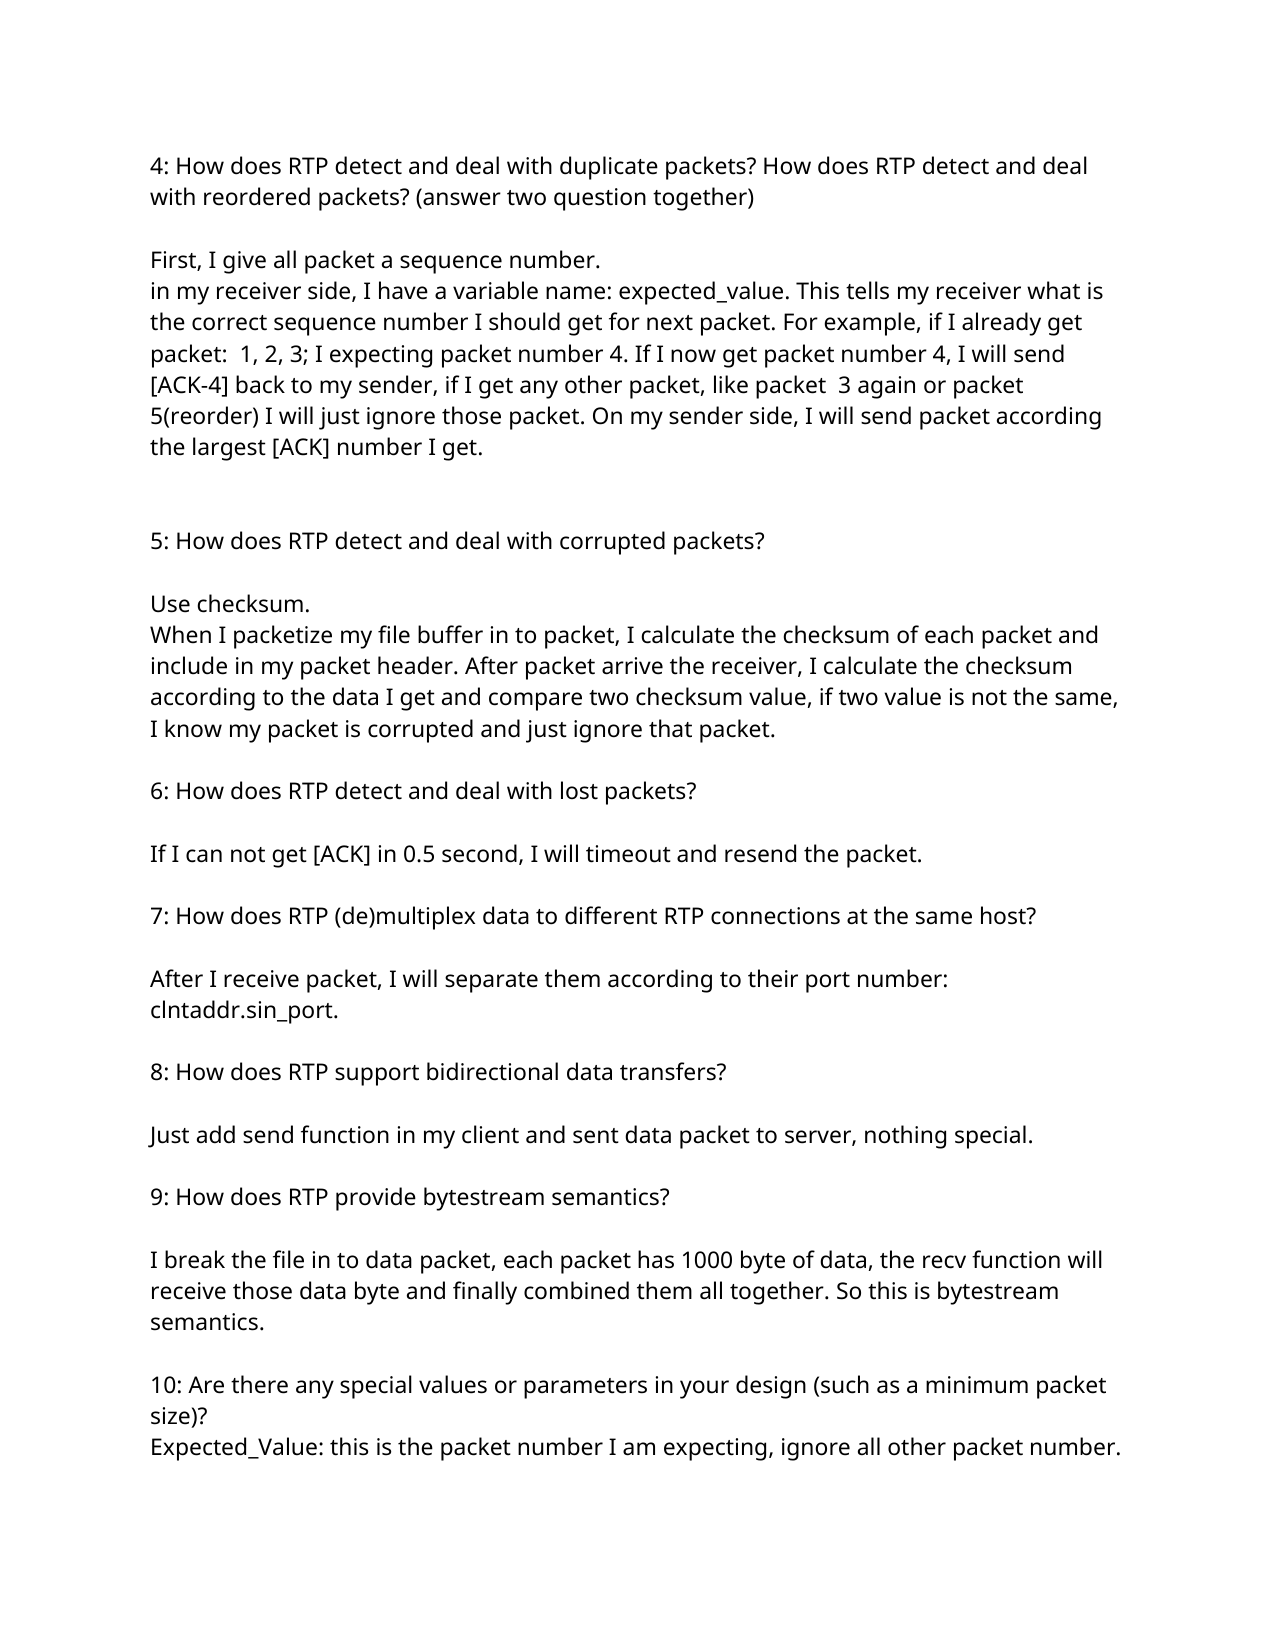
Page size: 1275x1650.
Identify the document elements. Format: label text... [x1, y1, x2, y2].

text 5: How does RTP detect and deal with corrupted packets? [150, 525, 1125, 556]
text 10: Are there any special values or parameters in your design (such as a minimum packet [150, 1369, 1125, 1400]
text Just add send function in my client and sent data packet to server, nothing special. [150, 1119, 1125, 1150]
text 6: How does RTP detect and deal with lost packets? [150, 775, 1125, 806]
text 8: How does RTP support bidirectional data transfers? [150, 1056, 1125, 1087]
text 7: How does RTP (de)multiplex data to different RTP connections at the same host? [150, 900, 1125, 931]
text 9: How does RTP provide bytestream semantics? [150, 1181, 1125, 1212]
text If I can not get [ACK] in 0.5 second, I will timeout and resend the packet. [150, 837, 1125, 869]
text I break the file in to data packet, each packet has 1000 byte of data, the recv function will receive those data byte and finally combined them all together. So this is bytestream semantics. [150, 1244, 1125, 1337]
text Use checksum. [150, 587, 1125, 619]
text size)? [150, 1400, 1125, 1431]
text 4: How does RTP detect and deal with duplicate packets? How does RTP detect and deal with reordered packets? (answer two question together) [150, 150, 1125, 212]
text in my receiver side, I have a variable name: expected_value. This tells my receiver what is the correct sequence number I should get for next packet. For example, if I already get packet: 1, 2, 3; I expecting packet number 4. If I now get packet number 4, I will send [ACK-4] back to my sender, if I get any other packet, like packet 3 again or packet 5(reorder) I will just ignore those packet. On my sender side, I will send packet according the largest [ACK] number I get. [150, 275, 1125, 462]
text When I packetize my file buffer in to packet, I calculate the checksum of each packet and include in my packet header. After packet arrive the receiver, I calculate the checksum according to the data I get and compare two checksum value, if two value is not the same, I know my packet is corrupted and just ignore that packet. [150, 619, 1125, 744]
text After I receive packet, I will separate them according to their port number: clntaddr.sin_port. [150, 962, 1125, 1025]
text First, I give all packet a sequence number. [150, 244, 1125, 275]
text Expected_Value: this is the packet number I am expecting, ignore all other packet number. [150, 1431, 1125, 1462]
